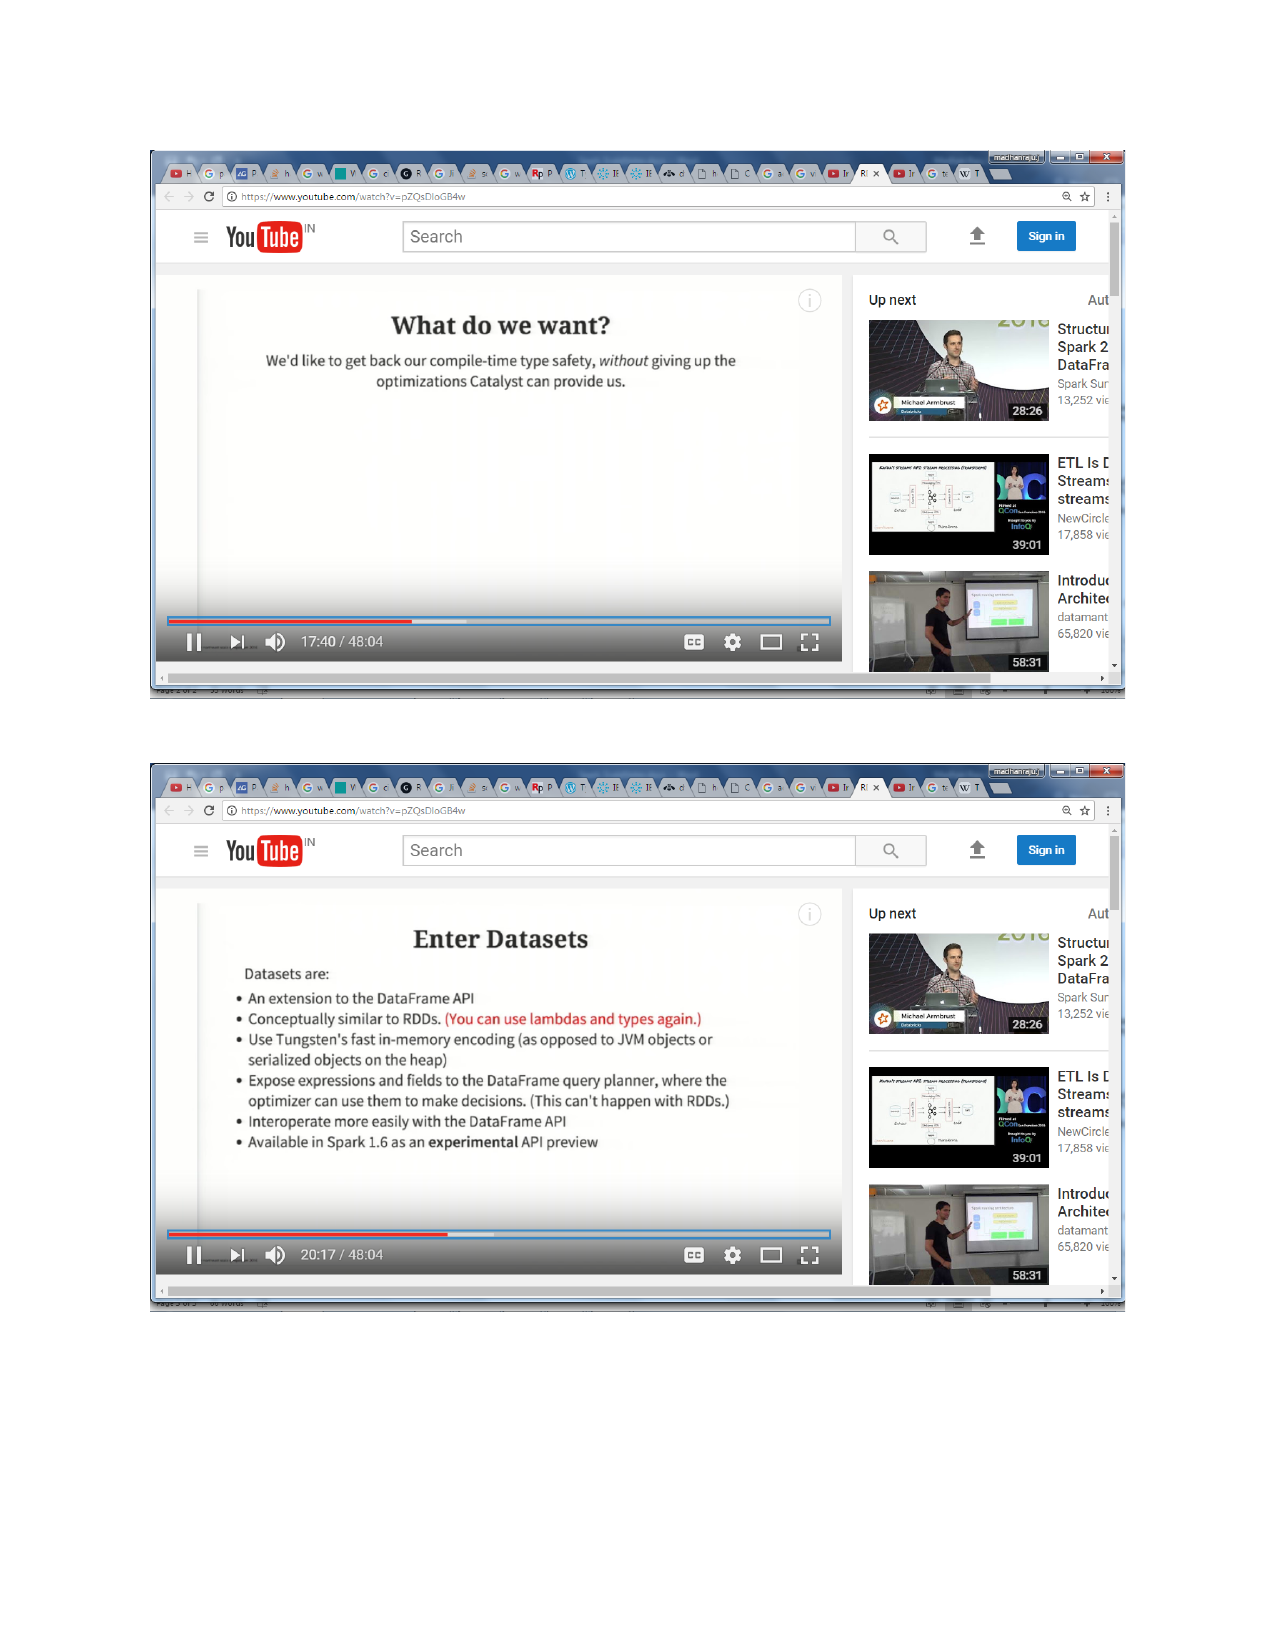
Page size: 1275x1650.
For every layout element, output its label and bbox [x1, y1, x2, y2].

picture [150, 763, 1125, 1312]
picture [150, 150, 1125, 699]
